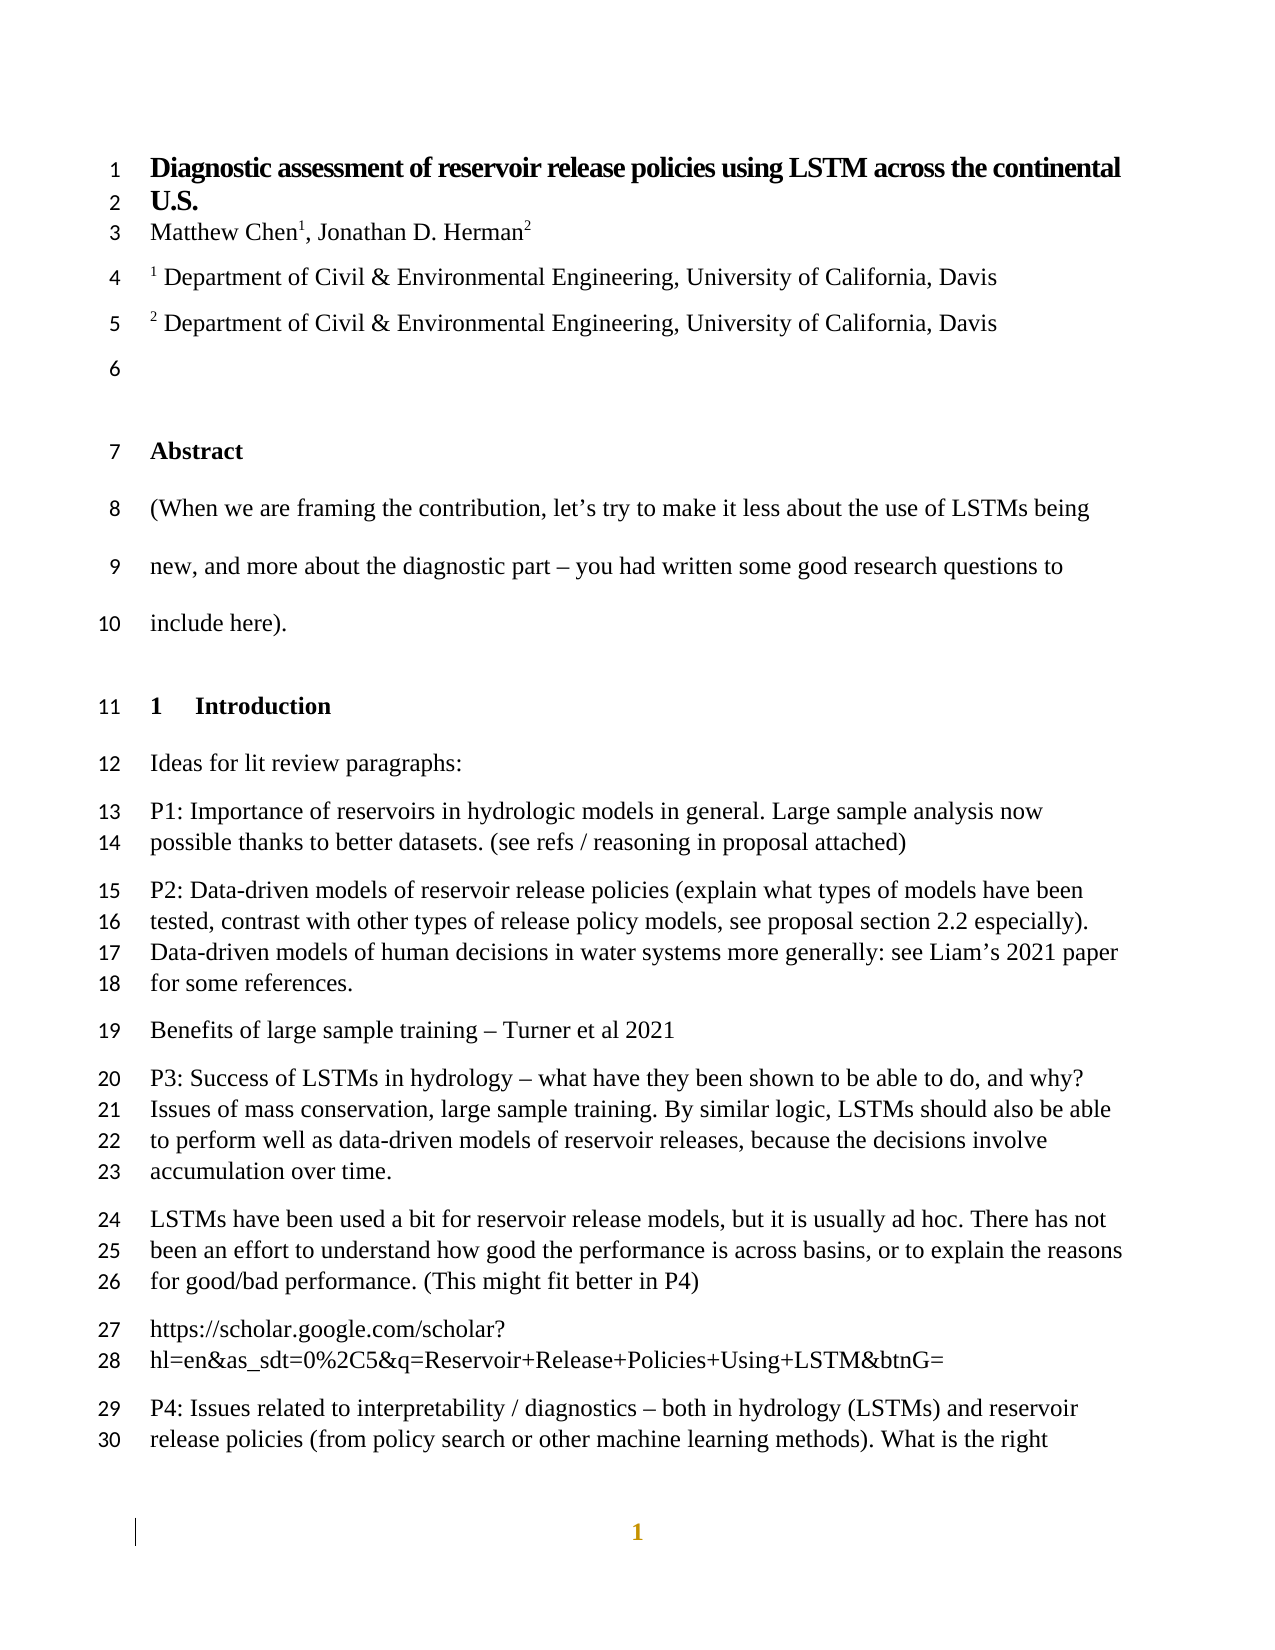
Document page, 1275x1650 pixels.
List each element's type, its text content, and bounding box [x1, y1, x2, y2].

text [150, 1393, 1125, 1452]
subtitle Introduction [150, 691, 1125, 719]
text Benefits of large sample training – Turner et al 2021 [150, 1016, 1125, 1044]
subtitle Abstract (When we are framing the contribution, let’s try to make it less about the use of LSTMs being new, and more about the diagnostic part – you had written some good research questions to include here). [150, 436, 1125, 637]
text Ideas for lit review paragraphs: [150, 748, 1125, 777]
text P2: Data-driven models of reservoir release policies (explain what types of models have been tested, contrast with other types of release policy models, see proposal section 2.2 especially). Data-driven models of human decisions in water systems more generally: see Liam’s 2021 paper for some references. [150, 875, 1125, 997]
text P3: Success of LSTMs in hydrology – what have they been shown to be able to do, and why? Issues of mass conservation, large sample training. By similar logic, LSTMs should also be able to perform well as data-driven models of reservoir releases, because the decisions involve accumulation over time. [150, 1063, 1125, 1185]
text 2 Department of Civil & Environmental Engineering, University of California, Davis [150, 308, 1125, 337]
text P1: Importance of reservoirs in hydrologic models in general. Large sample analysis now possible thanks to better datasets. (see refs / reasoning in proposal attached) [150, 796, 1125, 856]
text https://scholar.google.com/scholar?hl=en&as_sdt=0%2C5&q=Reservoir+Release+Policies+Using+LSTM&btnG= [150, 1314, 1125, 1374]
text LSTMs have been used a bit for reservoir release models, but it is usually ad hoc. There has not been an effort to understand how good the performance is across basins, or to explain the reasons for good/bad performance. (This might fit better in P4) [150, 1204, 1125, 1295]
text 1 Department of Civil & Environmental Engineering, University of California, Davis [150, 262, 1125, 291]
title Diagnostic assessment of reservoir release policies using LSTM across the continental U.S. [150, 150, 1125, 217]
text Matthew Chen1, Jonathan D. Herman2 [150, 217, 1125, 246]
